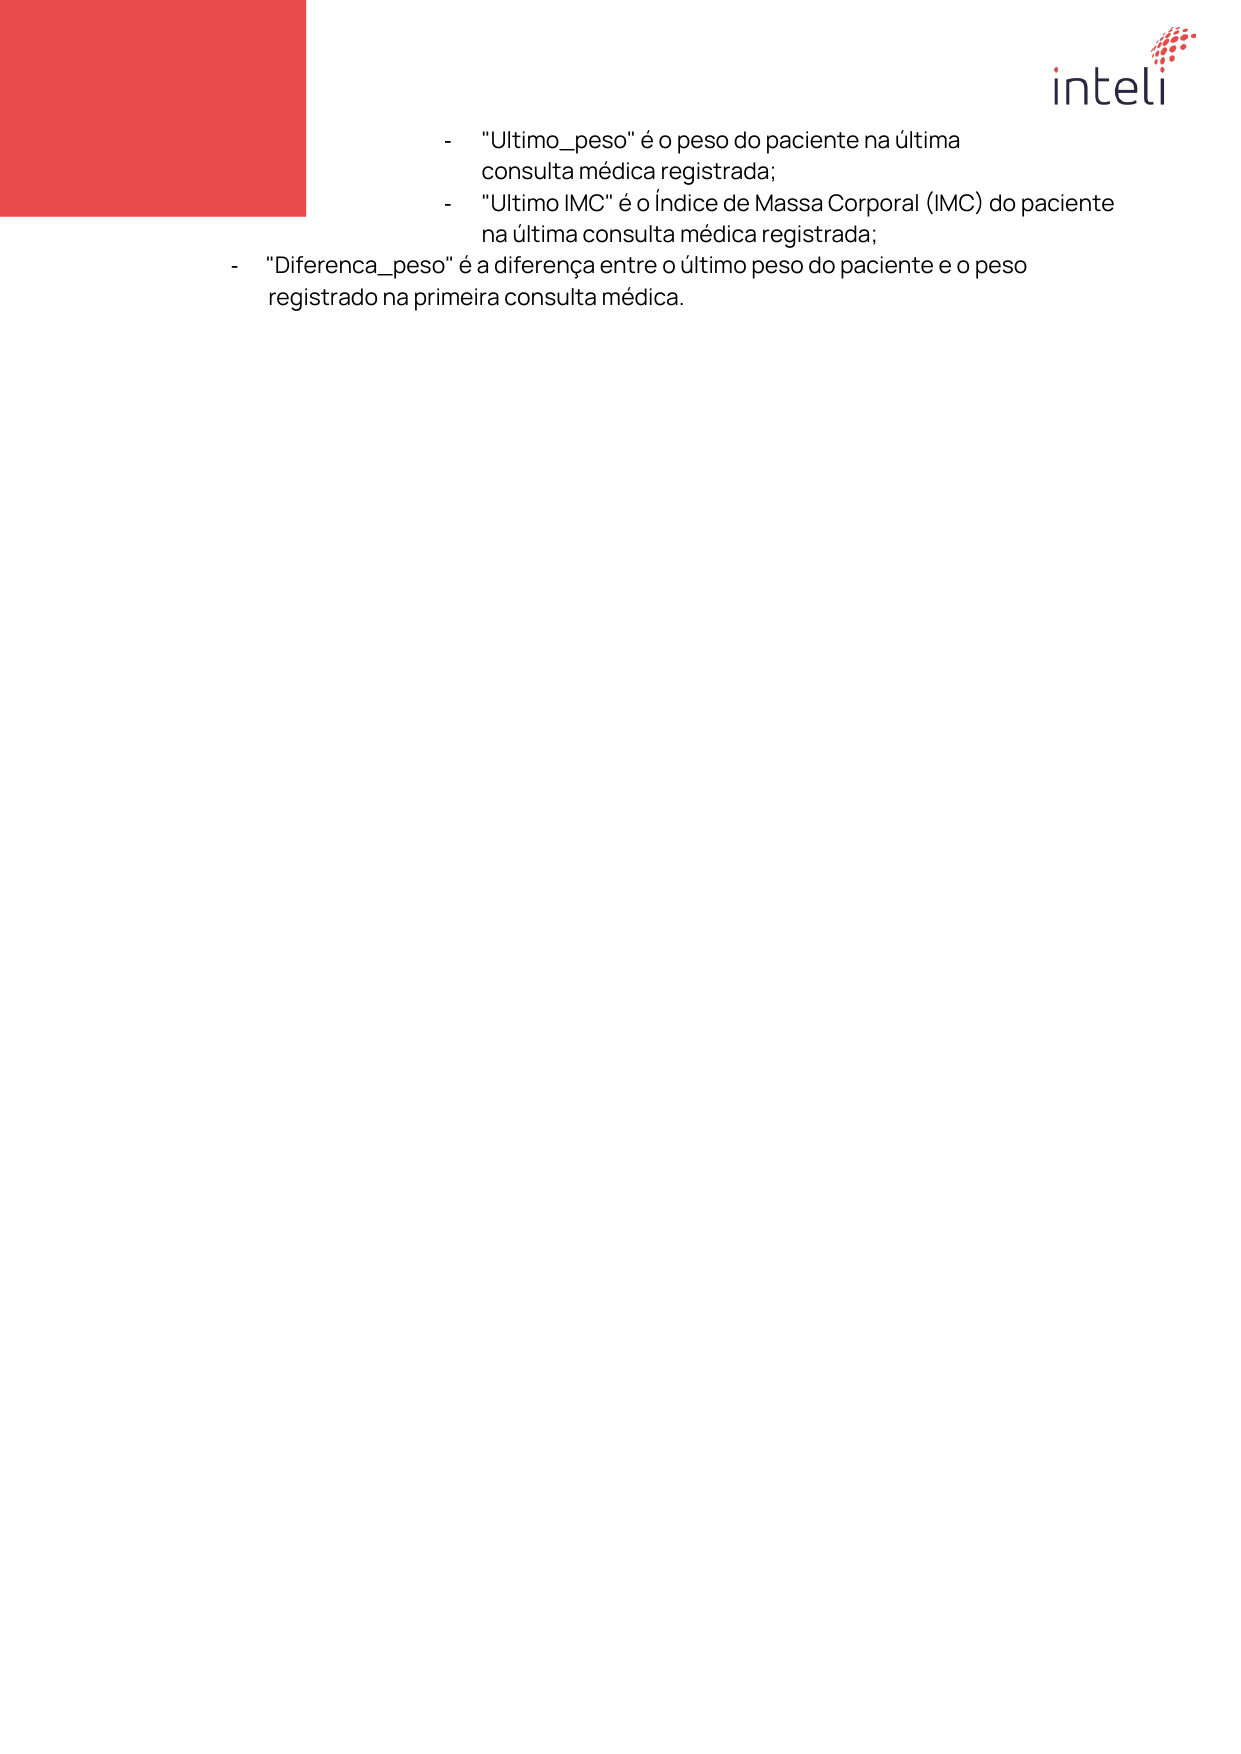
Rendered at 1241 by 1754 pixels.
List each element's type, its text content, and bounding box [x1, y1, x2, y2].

list "Diferenca_peso" é a diferença entre o último peso do paciente e o peso registrado na primeira consulta médica. [231, 249, 1122, 312]
picture [0, 0, 307, 217]
list "Ultimo IMC" é o Índice de Massa Corporal (IMC) do paciente na última consulta médica registrada; [231, 187, 1122, 249]
picture [1054, 27, 1197, 105]
list "Ultimo_peso" é o peso do paciente na última consulta médica registrada; [231, 124, 1122, 187]
